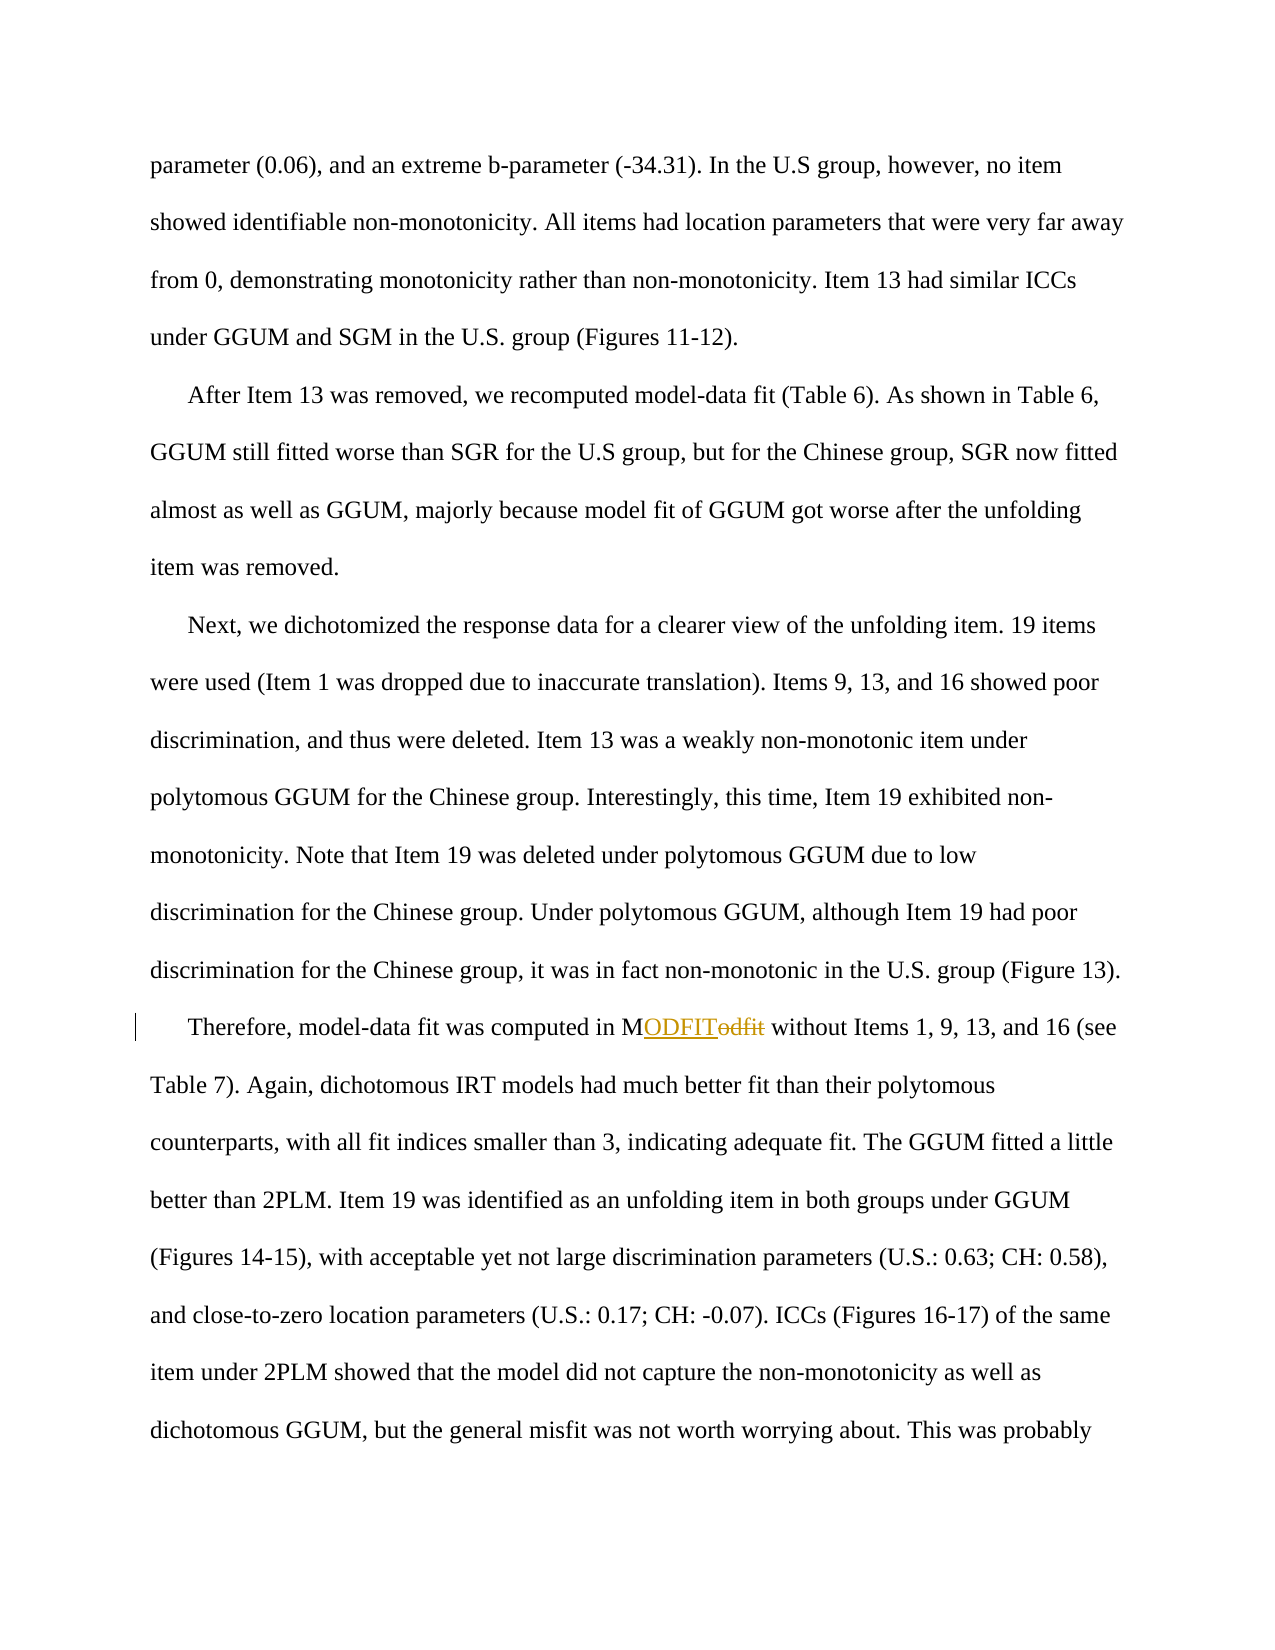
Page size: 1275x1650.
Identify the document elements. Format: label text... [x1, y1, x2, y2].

text Next, we dichotomized the response data for a clearer view of the unfolding item. 19 items were used (Item 1 was dropped due to inaccurate translation). Items 9, 13, and 16 showed poor discrimination, and thus were deleted. Item 13 was a weakly non-monotonic item under polytomous GGUM for the Chinese group. Interestingly, this time, Item 19 exhibited non-monotonicity. Note that Item 19 was deleted under polytomous GGUM due to low discrimination for the Chinese group. Under polytomous GGUM, although Item 19 had poor discrimination for the Chinese group, it was in fact non-monotonic in the U.S. group (Figure 13). [150, 610, 1125, 984]
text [150, 1012, 1125, 1444]
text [150, 150, 1125, 351]
text After Item 13 was removed, we recomputed model-data fit (Table 6). As shown in Table 6, GGUM still fitted worse than SGR for the U.S group, but for the Chinese group, SGR now fitted almost as well as GGUM, majorly because model fit of GGUM got worse after the unfolding item was removed. [150, 380, 1125, 581]
